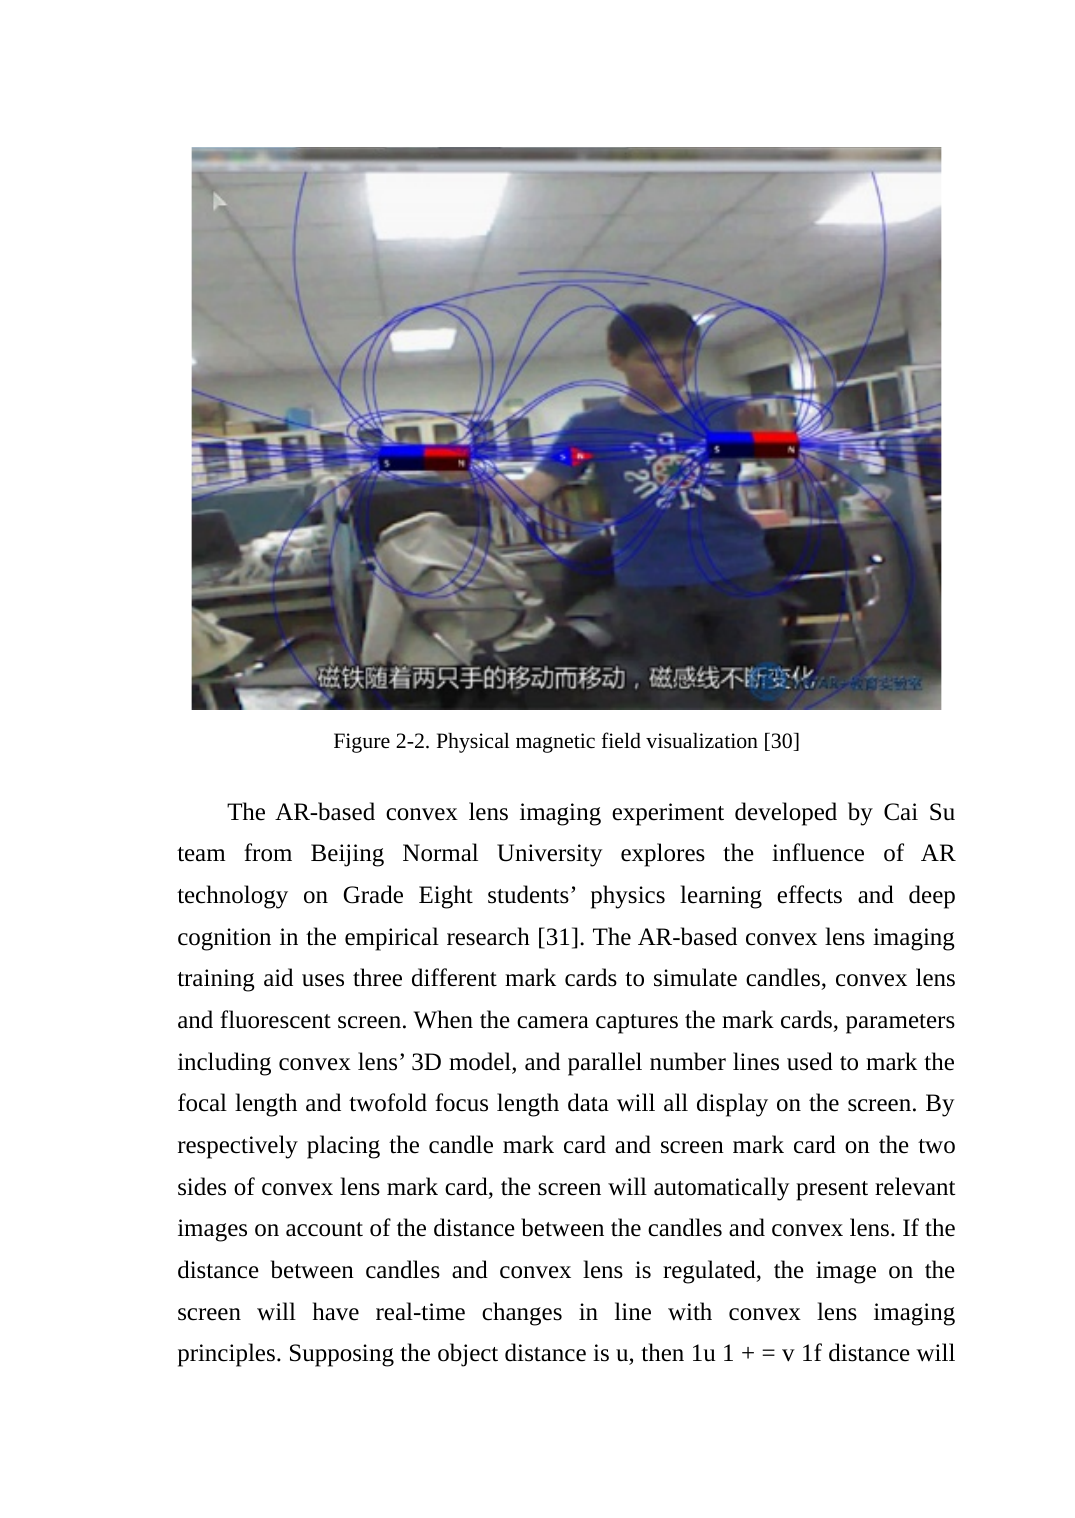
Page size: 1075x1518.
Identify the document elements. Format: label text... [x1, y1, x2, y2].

picture [191, 147, 942, 710]
text Figure 2-2. Physical magnetic field visualization [30] [177, 728, 956, 753]
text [177, 787, 956, 1370]
